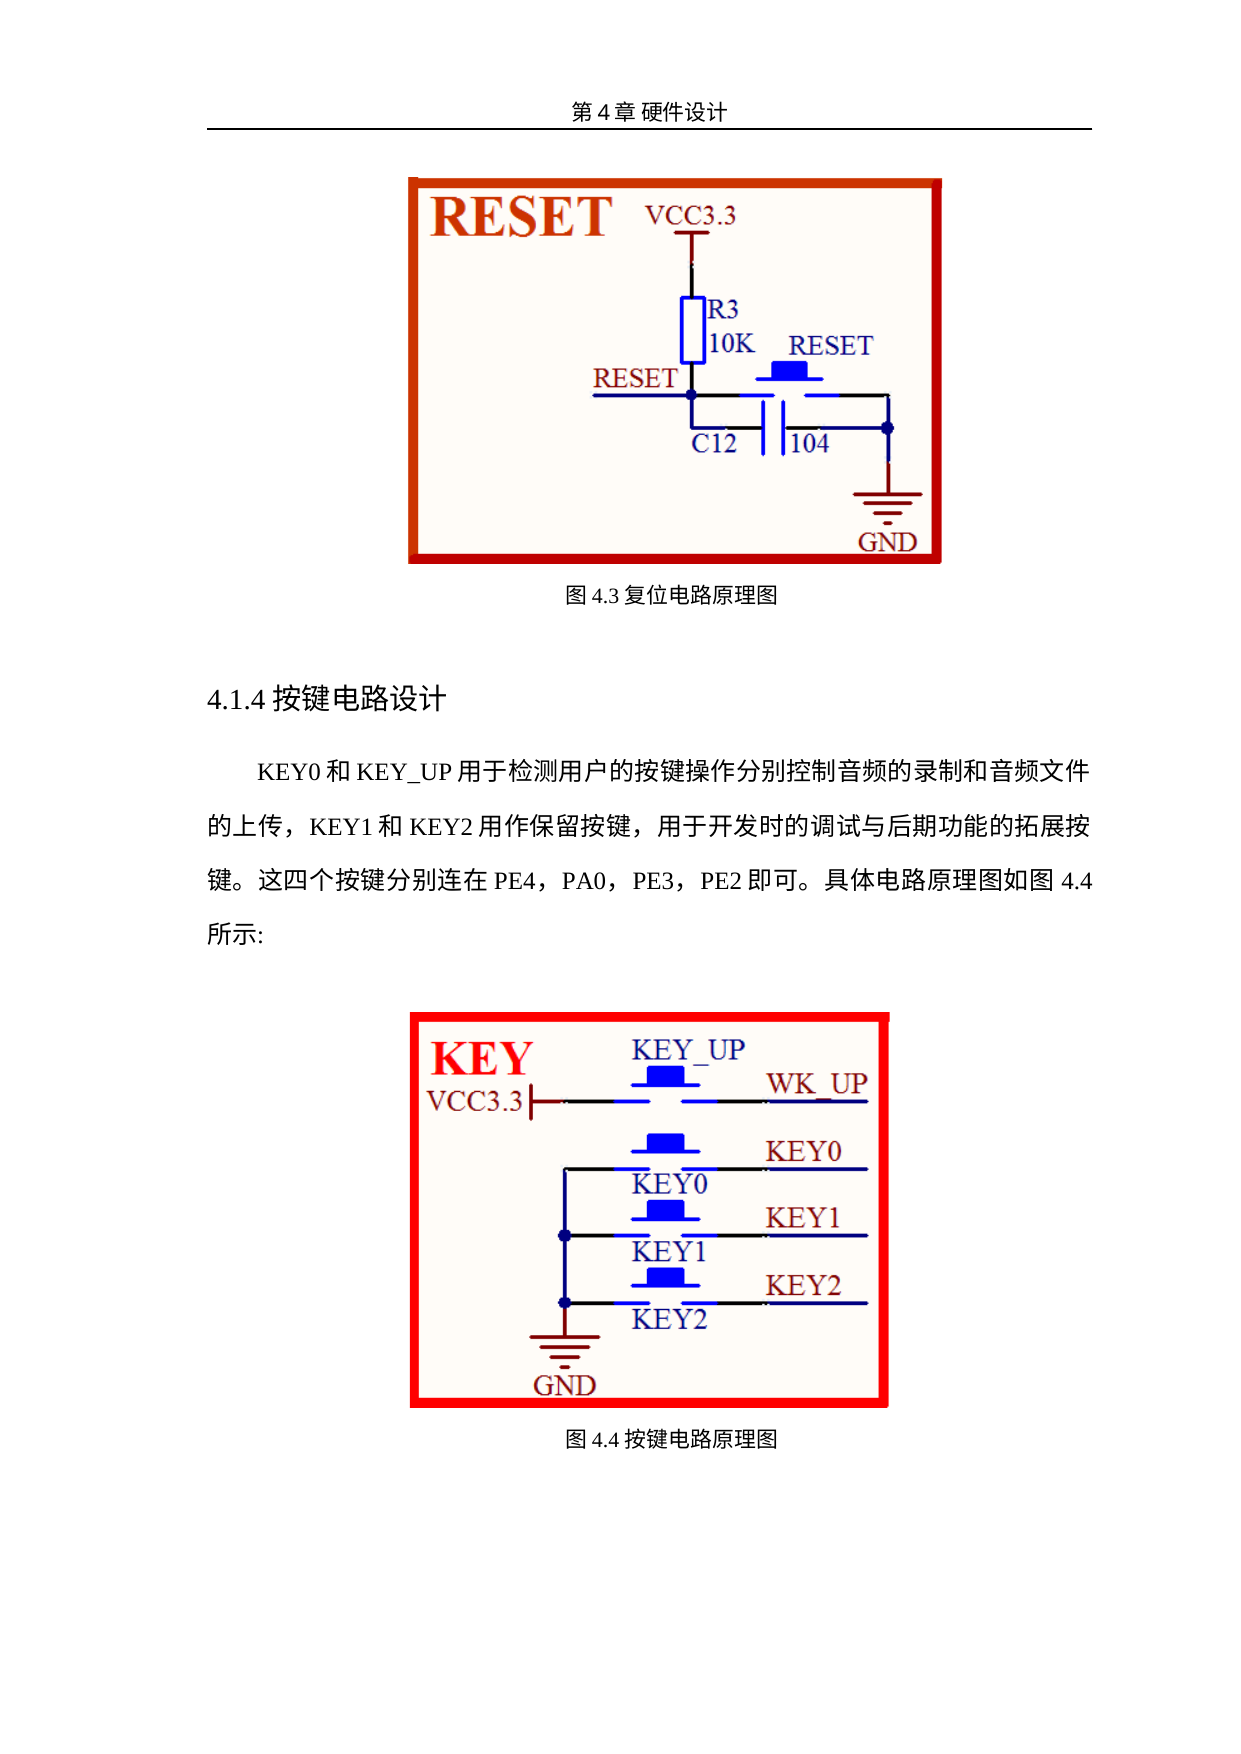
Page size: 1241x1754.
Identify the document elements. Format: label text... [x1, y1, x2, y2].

text 图4.4 按键电路原理图 [207, 1422, 1092, 1453]
picture [409, 1012, 890, 1408]
picture [407, 177, 943, 564]
subtitle 4.1.4 按键电路设计 [207, 676, 1092, 718]
text 图4.3 复位电路原理图 [207, 578, 1092, 609]
text KEY0和KEY_UP用于检测用户的按键操作分别控制音频的录制和音频文件的上传，KEY1和KEY2用作保留按键，用于开发时的调试与后期功能的拓展按键。这四个按键分别连在PE4，PA0，PE3，PE2即可。具体电路原理图如图 4.4所示: [207, 752, 1092, 951]
